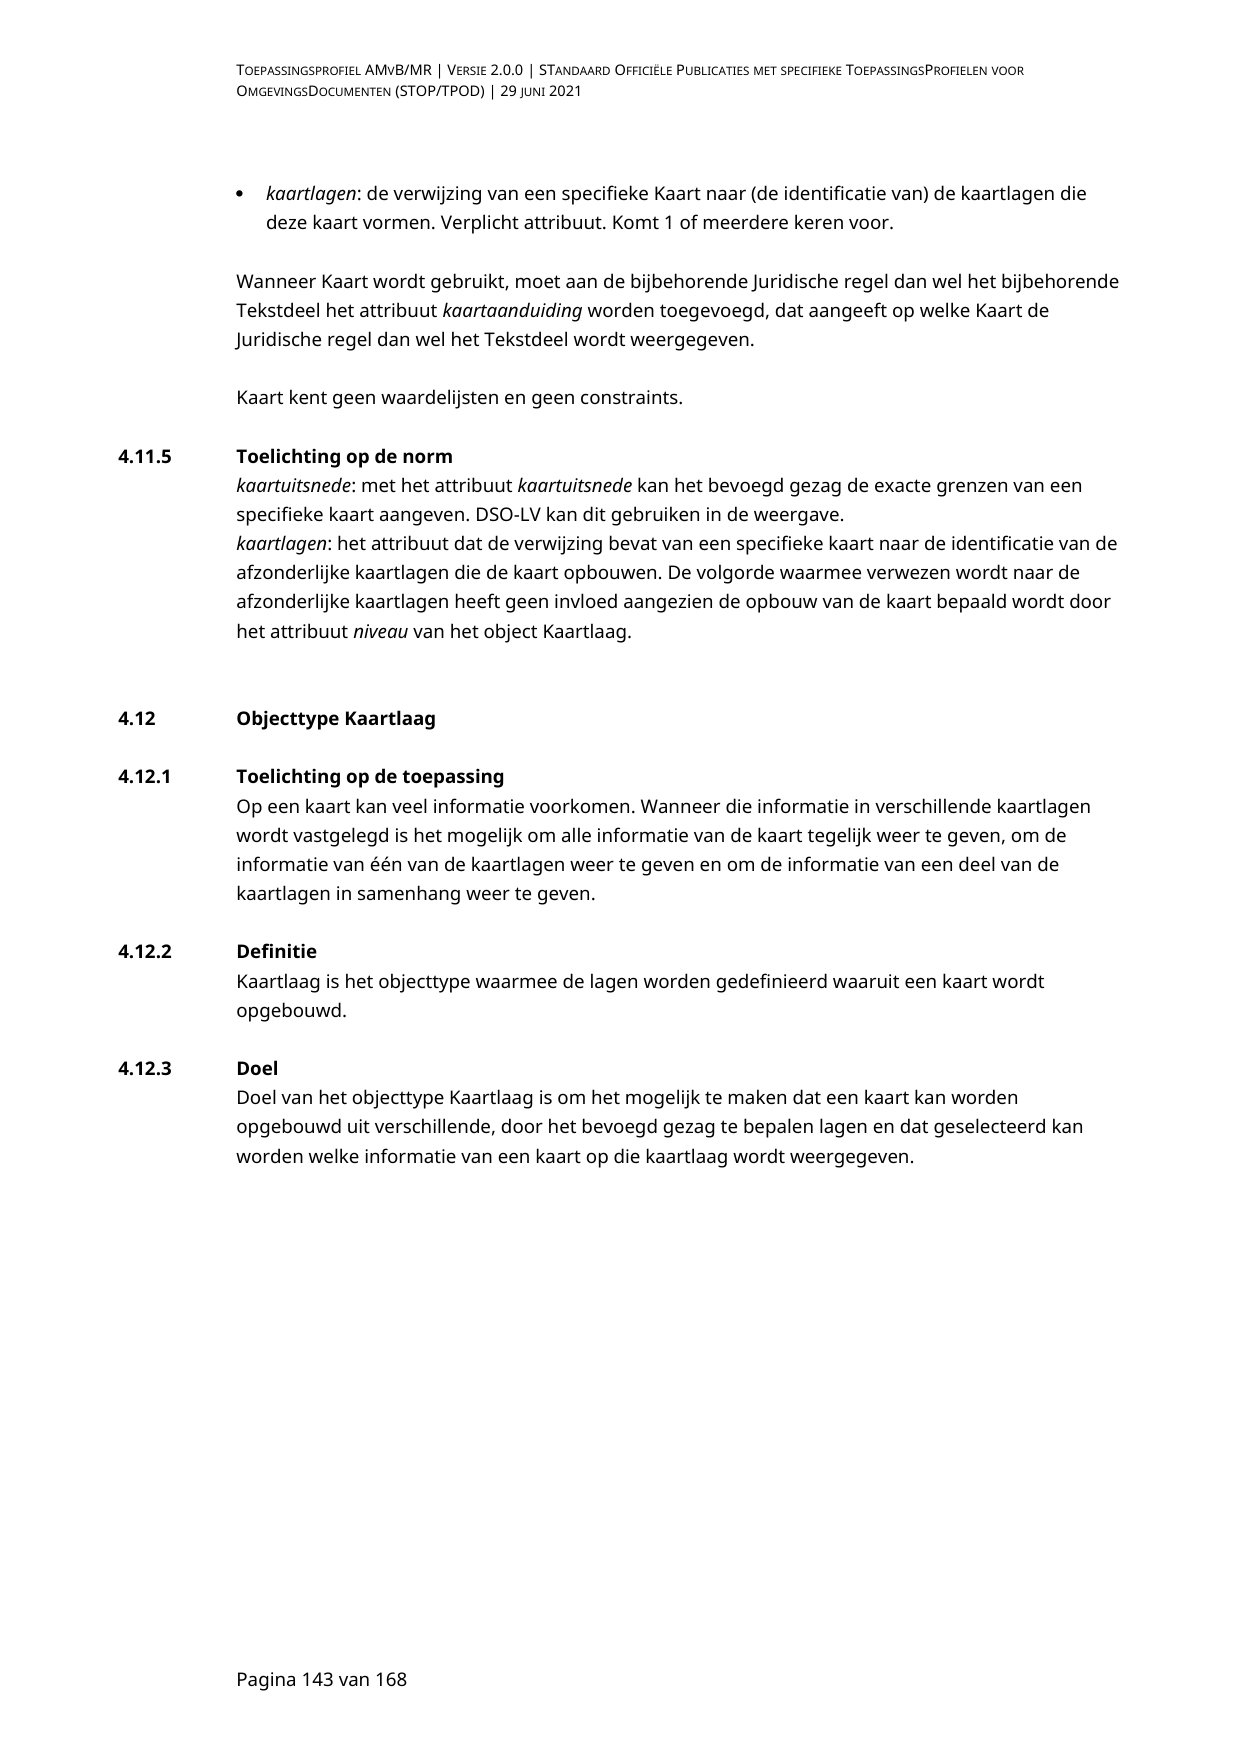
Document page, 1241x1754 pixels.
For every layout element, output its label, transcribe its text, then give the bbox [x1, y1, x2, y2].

text Kaart kent geen waardelijsten en geen constraints. [236, 381, 1122, 411]
text kaartlagen: de verwijzing van een specifieke Kaart naar (de identificatie van) de kaartlagen die deze kaart vormen. Verplicht attribuut. Komt 1 of meerdere keren voor. [236, 177, 1122, 236]
text kaartuitsnede: met het attribuut kaartuitsnede kan het bevoegd gezag de exacte grenzen van een specifieke kaart aangeven. DSO-LV kan dit gebruiken in de weergave. [236, 469, 1122, 527]
text Doel van het objecttype Kaartlaag is om het mogelijk te maken dat een kaart kan worden opgebouwd uit verschillende, door het bevoegd gezag te bepalen lagen en dat geselecteerd kan worden welke informatie van een kaart op die kaartlaag wordt weergegeven. [236, 1081, 1122, 1169]
subtitle Toelichting op de norm [118, 440, 1122, 469]
subtitle Doel [118, 1052, 1122, 1081]
subtitle Toelichting op de toepassing [118, 761, 1122, 790]
subtitle Objecttype Kaartlaag [118, 702, 1122, 731]
subtitle Definitie [118, 936, 1122, 965]
text Wanneer Kaart wordt gebruikt, moet aan de bijbehorende Juridische regel dan wel het bijbehorende Tekstdeel het attribuut kaartaanduiding worden toegevoegd, dat aangeeft op welke Kaart de Juridische regel dan wel het Tekstdeel wordt weergegeven. [236, 265, 1122, 352]
text Op een kaart kan veel informatie voorkomen. Wanneer die informatie in verschillende kaartlagen wordt vastgelegd is het mogelijk om alle informatie van de kaart tegelijk weer te geven, om de informatie van één van de kaartlagen weer te geven en om de informatie van een deel van de kaartlagen in samenhang weer te geven. [236, 790, 1122, 906]
text kaartlagen: het attribuut dat de verwijzing bevat van een specifieke kaart naar de identificatie van de afzonderlijke kaartlagen die de kaart opbouwen. De volgorde waarmee verwezen wordt naar de afzonderlijke kaartlagen heeft geen invloed aangezien de opbouw van de kaart bepaald wordt door het attribuut niveau van het object Kaartlaag. [236, 527, 1122, 644]
text Kaartlaag is het objecttype waarmee de lagen worden gedefinieerd waaruit een kaart wordt opgebouwd. [236, 965, 1122, 1023]
